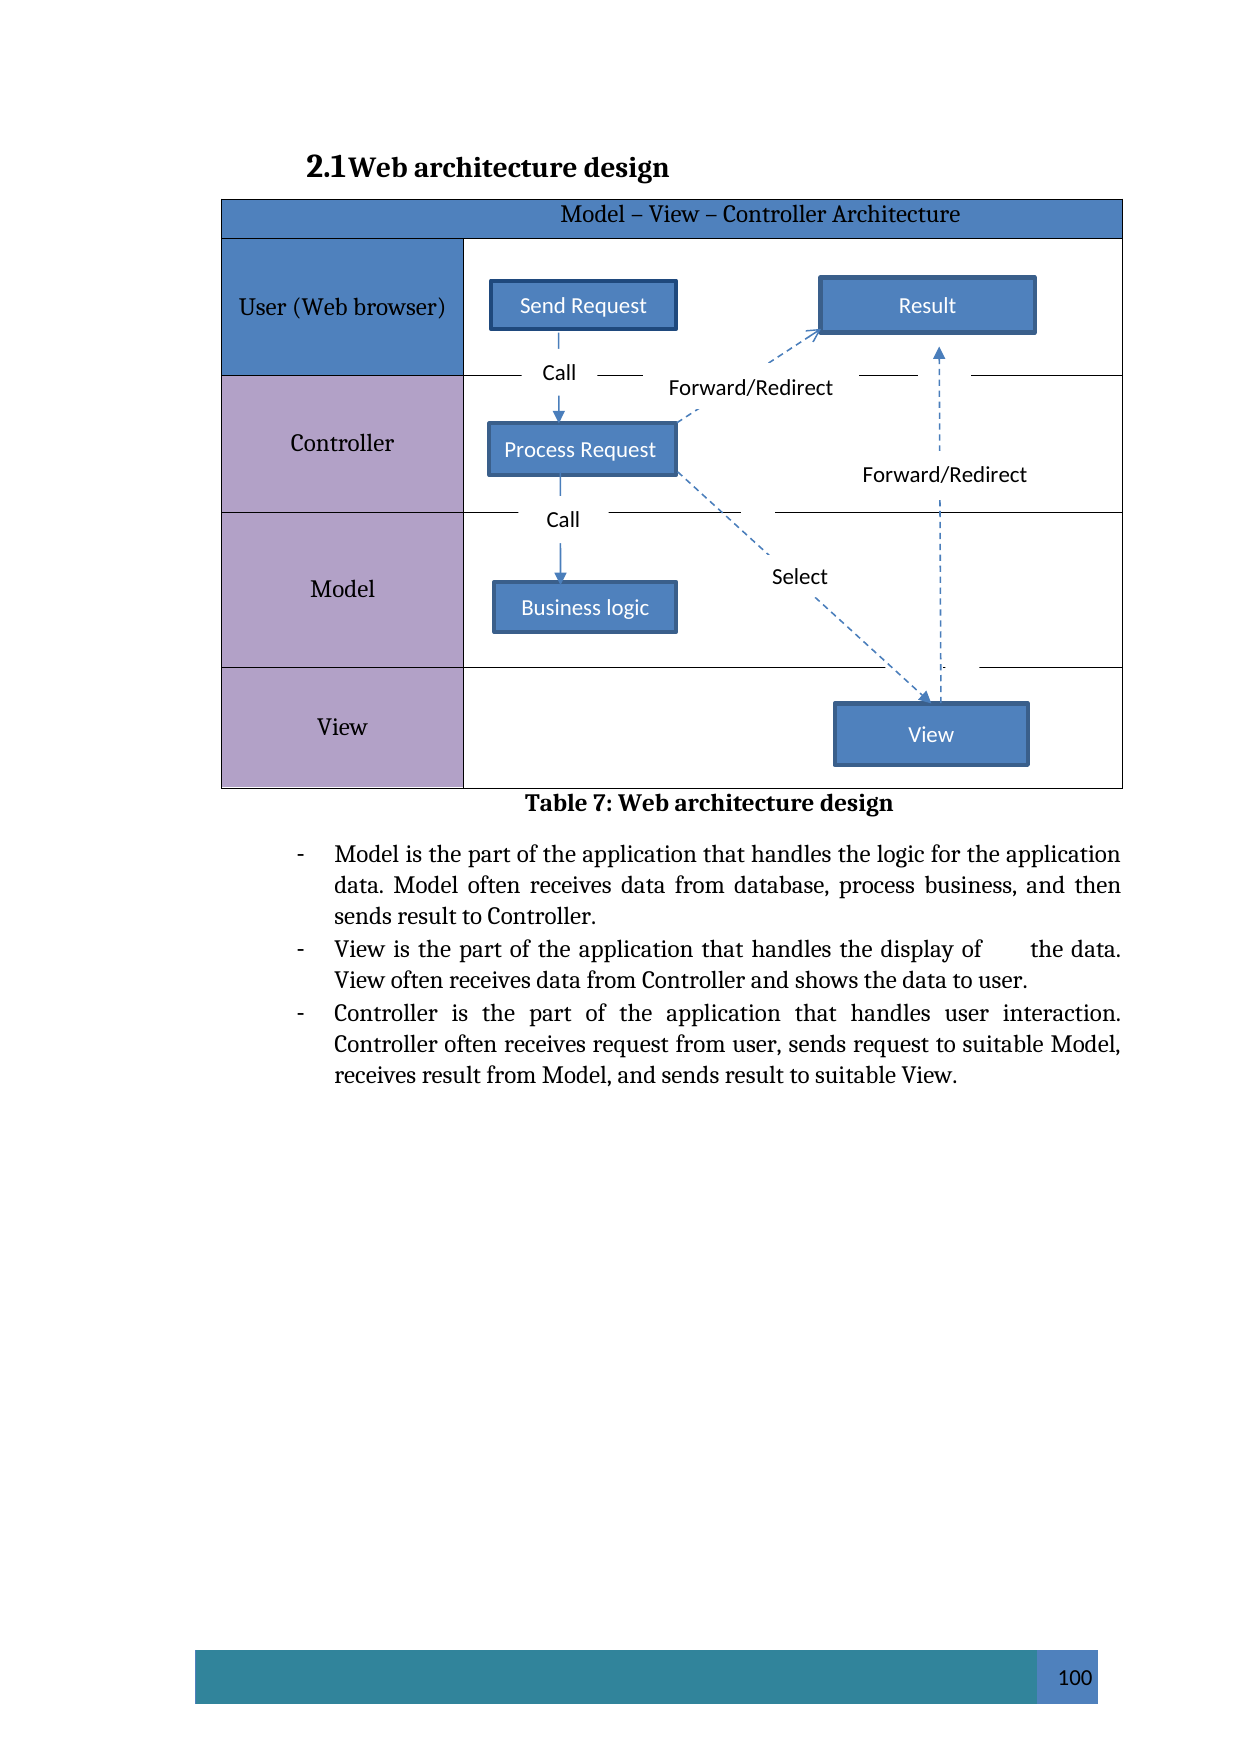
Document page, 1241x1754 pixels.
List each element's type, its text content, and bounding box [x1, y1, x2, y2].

table_cell [464, 668, 1122, 787]
list View is the part of the application that handles the display of the data. View often receives data from Controller and shows the data to user. [297, 933, 1122, 994]
table_cell User (Web browser) [222, 239, 463, 375]
table_cell [464, 513, 1122, 667]
table_cell Controller [222, 376, 463, 512]
table_cell [464, 239, 1122, 375]
table_header Model – View – Controller Architecture [222, 200, 1122, 238]
list Model is the part of the application that handles the logic for the application data. Model often receives data from database, process business, and then sends result to Controller. [297, 838, 1122, 931]
subtitle Web architecture design [306, 148, 1122, 186]
table_cell View [222, 668, 463, 787]
table_cell [560, 376, 1122, 512]
list Controller is the part of the application that handles user interaction. Controller often receives request from user, sends request to suitable Model, receives result from Model, and sends result to suitable View. [297, 997, 1122, 1089]
text Table 7: Web architecture design [222, 789, 1122, 817]
table_cell [464, 376, 559, 512]
table_cell Model [222, 513, 463, 667]
